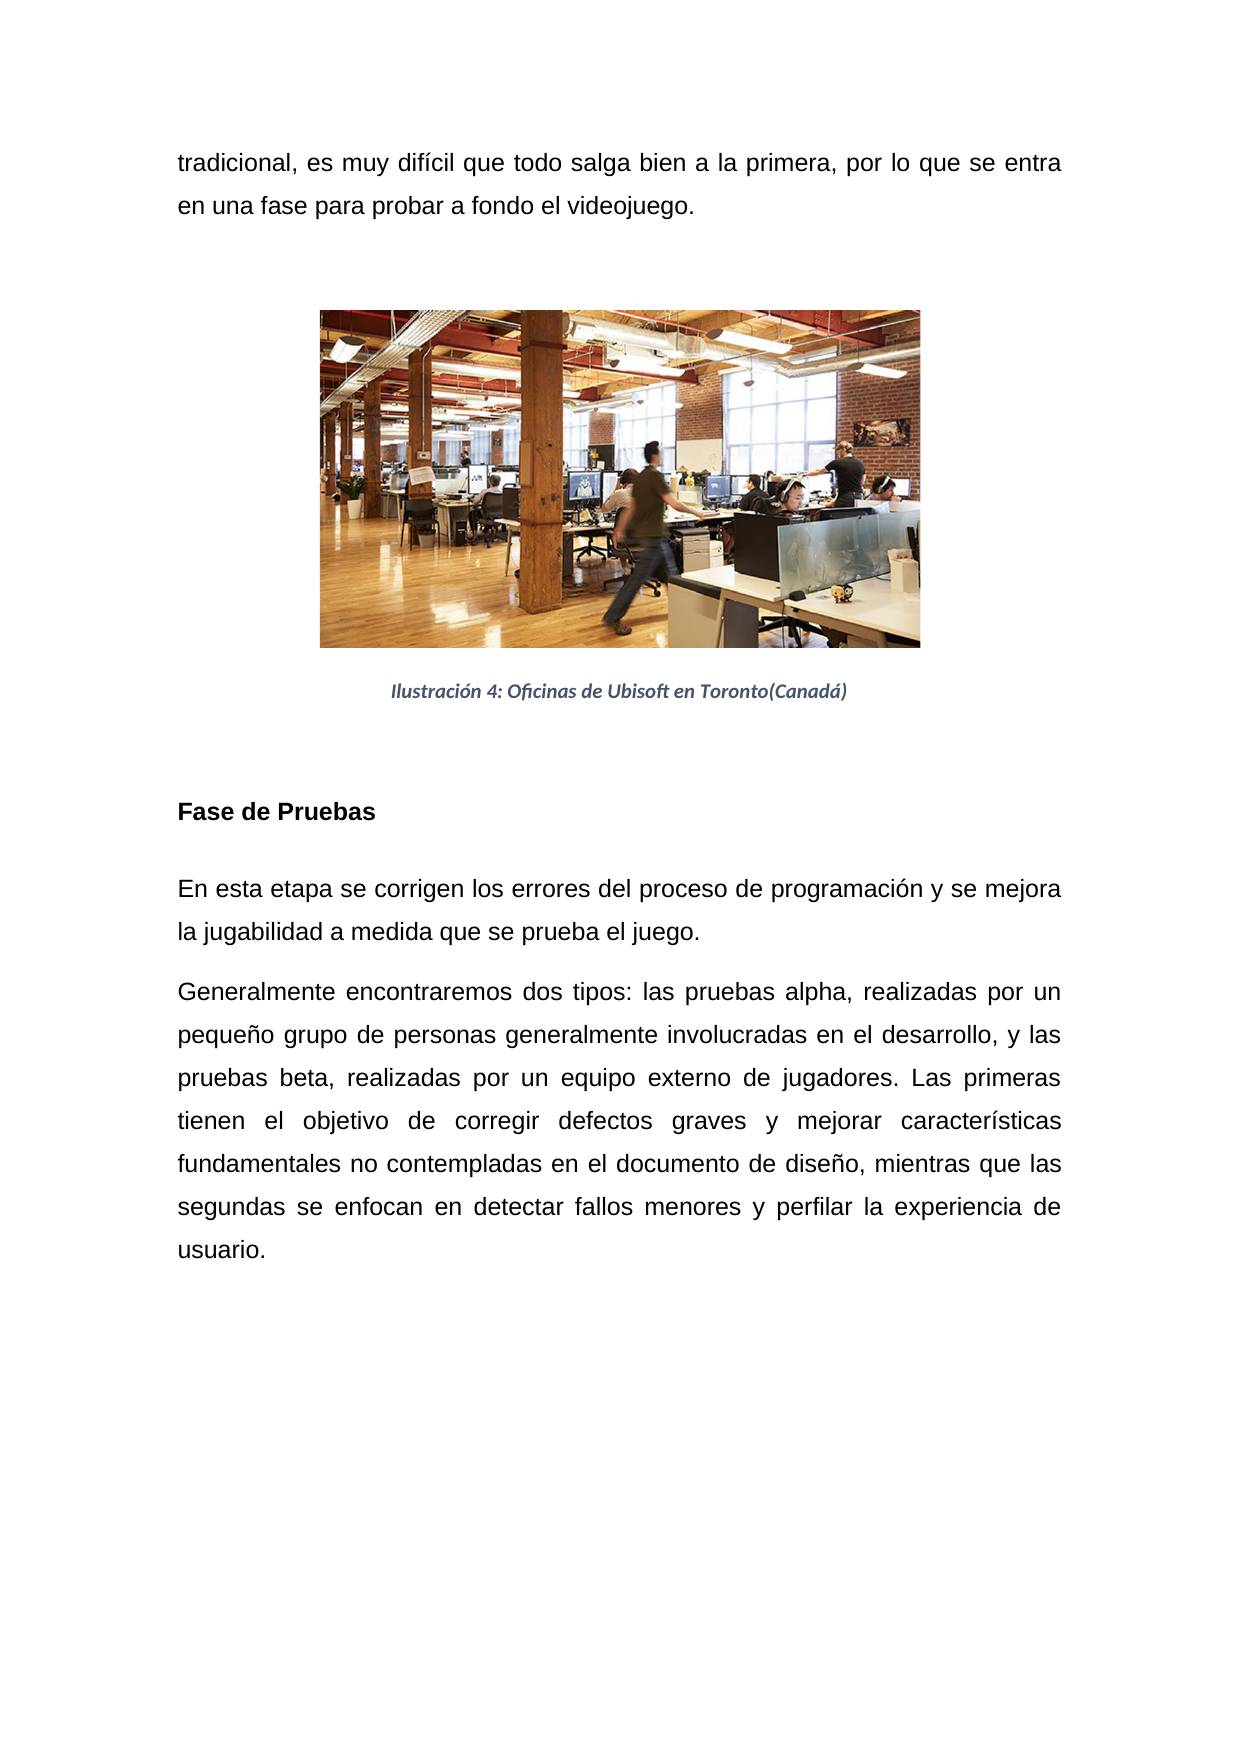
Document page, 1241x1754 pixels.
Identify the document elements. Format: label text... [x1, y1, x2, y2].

text Ilustración 4: Oficinas de Ubisoft en Toronto(Canadá) [177, 679, 1063, 704]
subtitle Fase de Pruebas [177, 797, 1063, 826]
text Generalmente encontraremos dos tipos: las pruebas alpha, realizadas por un pequeño grupo de personas generalmente involucradas en el desarrollo, y las pruebas beta, realizadas por un equipo externo de jugadores. Las primeras tienen el objetivo de corregir defectos graves y mejorar características fundamentales no contempladas en el documento de diseño, mientras que las segundas se enfocan en detectar fallos menores y perfilar la experiencia de usuario. [177, 976, 1063, 1264]
text En esta etapa se corrigen los errores del proceso de programación y se mejora la jugabilidad a medida que se prueba el juego. [177, 873, 1063, 945]
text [177, 148, 1063, 219]
picture [319, 310, 921, 648]
